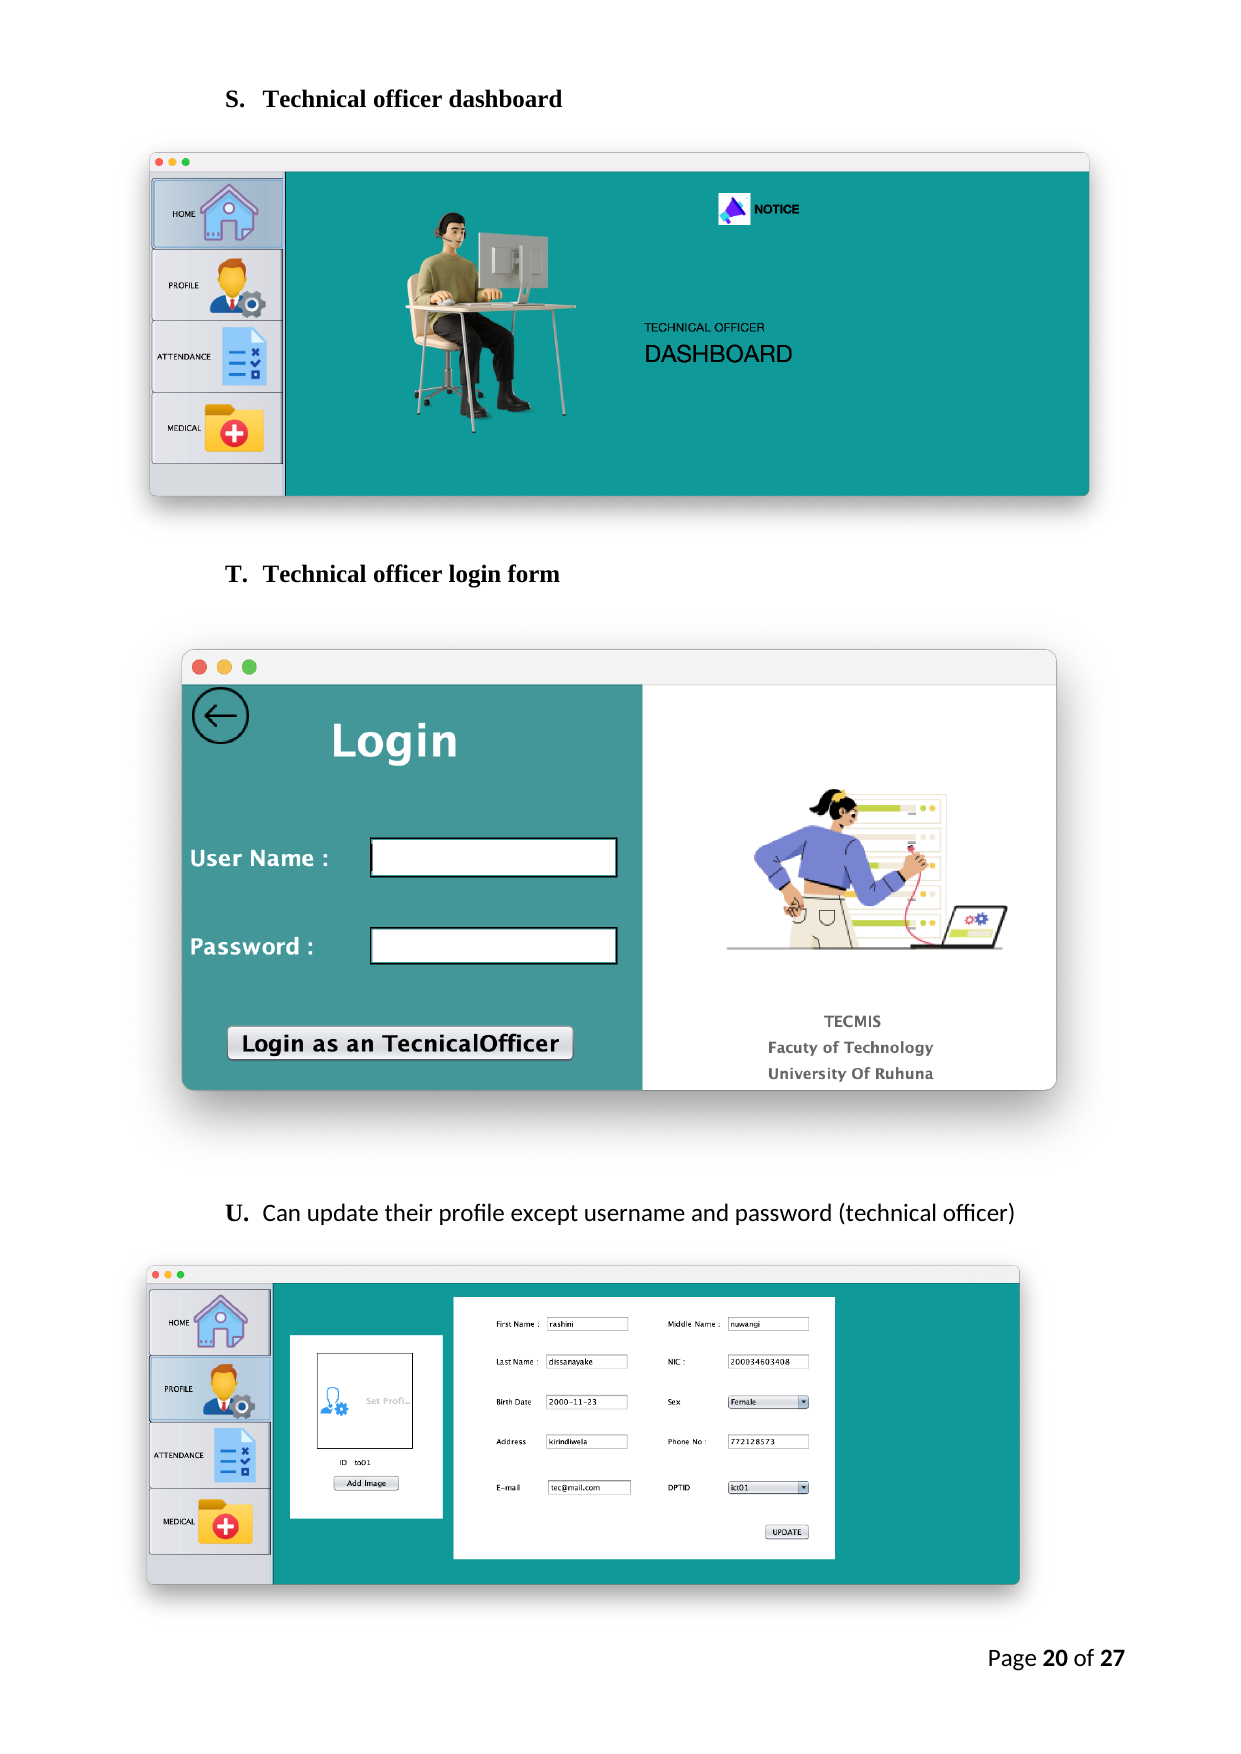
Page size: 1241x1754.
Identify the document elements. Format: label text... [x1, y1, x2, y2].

picture [112, 602, 1125, 1182]
picture [112, 1242, 1054, 1630]
list Technical officer login form [225, 559, 1125, 588]
list Technical officer dashboard [225, 84, 1125, 113]
picture [112, 127, 1125, 545]
list Can update their profile except username and password (technical officer) [225, 1197, 1125, 1227]
